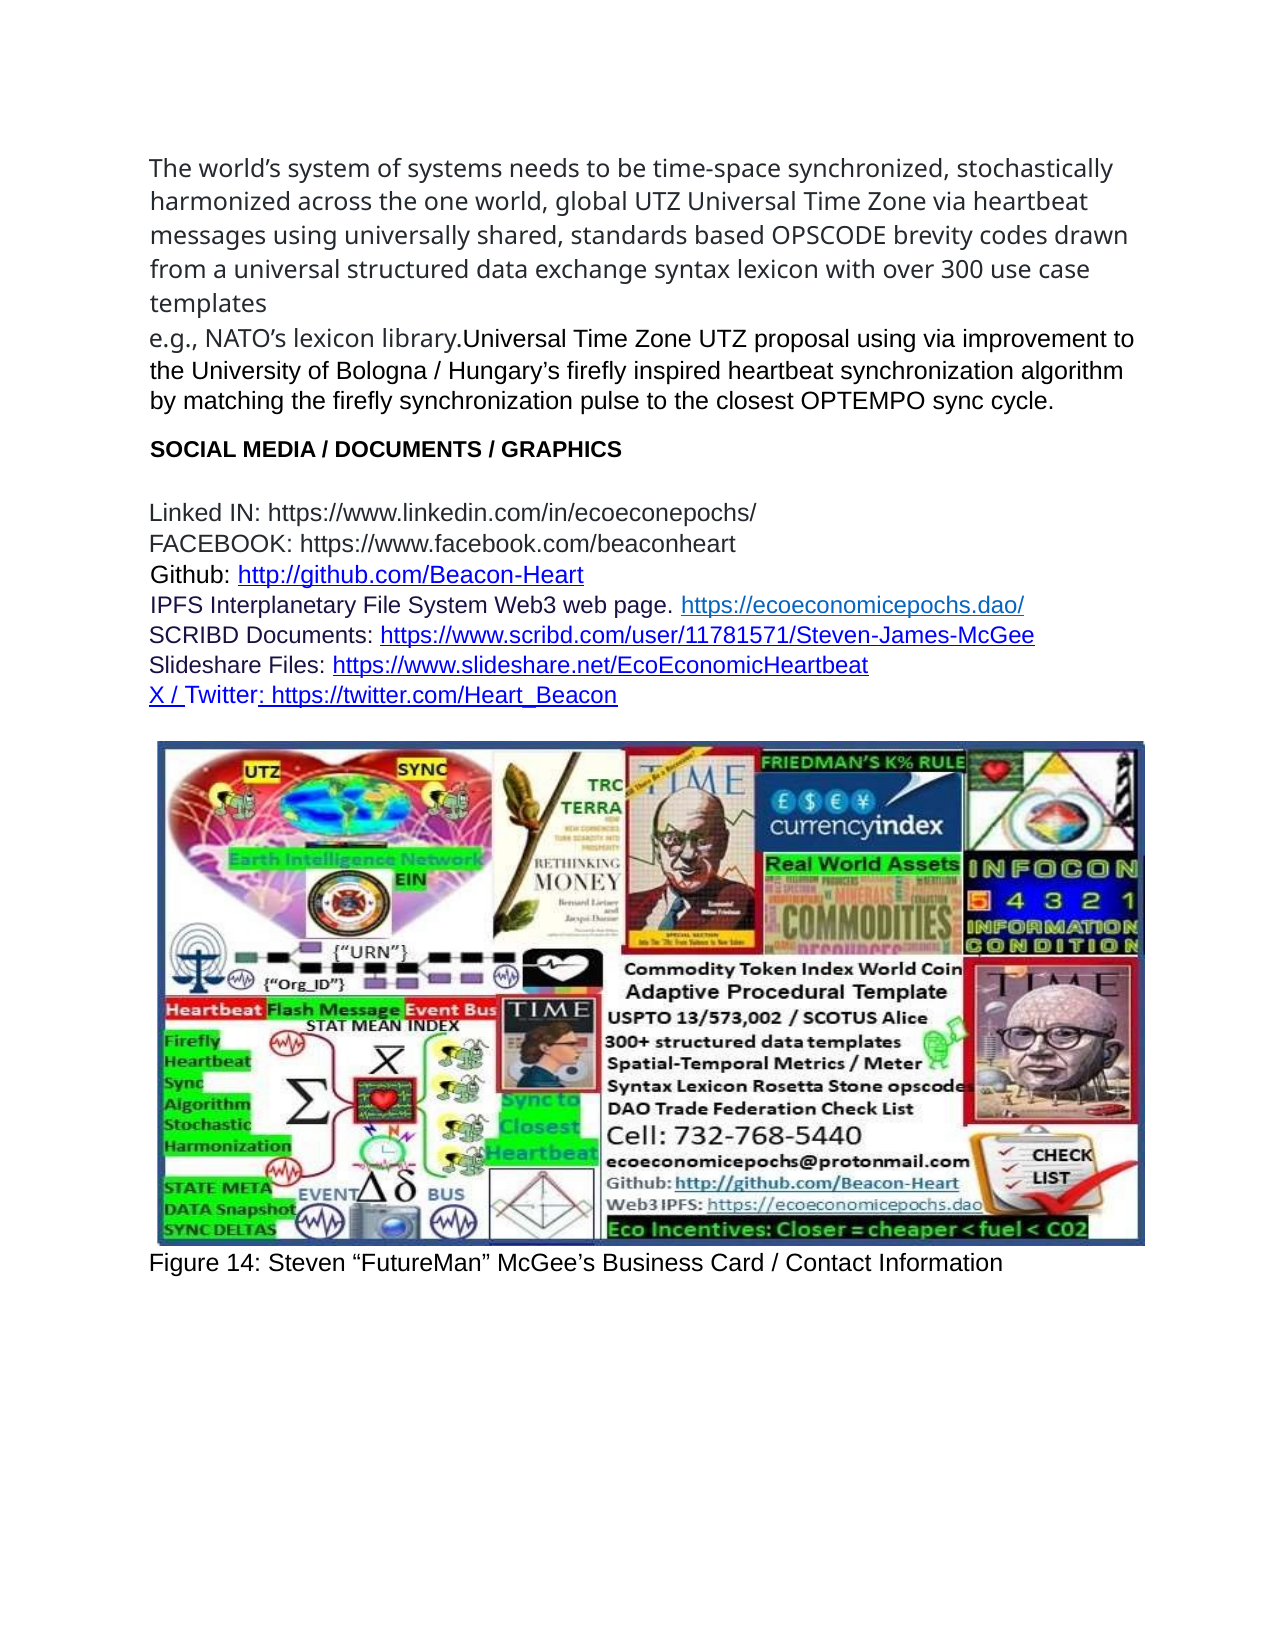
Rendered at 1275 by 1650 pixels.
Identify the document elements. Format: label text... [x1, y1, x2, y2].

text Linked IN: https://www.linkedin.com/in/ecoeconepochs/ [148, 498, 1145, 527]
text e.g., NATO’s lexicon library.Universal Time Zone UTZ proposal using via improvement to the University of Bologna / Hungary’s firefly inspired heartbeat synchronization algorithm by matching the firefly synchronization pulse to the closest OPTEMPO sync cycle. [148, 321, 1140, 415]
text SCRIBD Documents: https://www.scribd.com/user/11781571/Steven-James-McGee [148, 621, 1145, 648]
text FACEBOOK: https://www.facebook.com/beaconheart [148, 529, 1145, 558]
text Figure 14: Steven “FutureMan” McGee’s Business Card / Contact Information [148, 1248, 1140, 1276]
text X / Twitter: https://twitter.com/Heart_Beacon [148, 680, 1145, 709]
picture [157, 741, 1145, 1246]
text SOCIAL MEDIA / DOCUMENTS / GRAPHICS [150, 436, 1145, 462]
text Github: http://github.com/Beacon-Heart [150, 560, 1145, 589]
text The world’s system of systems needs to be time-space synchronized, stochastically harmonized across the one world, global UTZ Universal Time Zone via heartbeat messages using universally shared, standards based OPSCODE brevity codes drawn from a universal structured data exchange syntax lexicon with over 300 use case templates [148, 151, 1144, 319]
text IPFS Interplanetary File System Web3 web page. https://ecoeconomicepochs.dao/ [150, 591, 1145, 619]
text Slideshare Files: https://www.slideshare.net/EcoEconomicHeartbeat [148, 651, 1145, 678]
